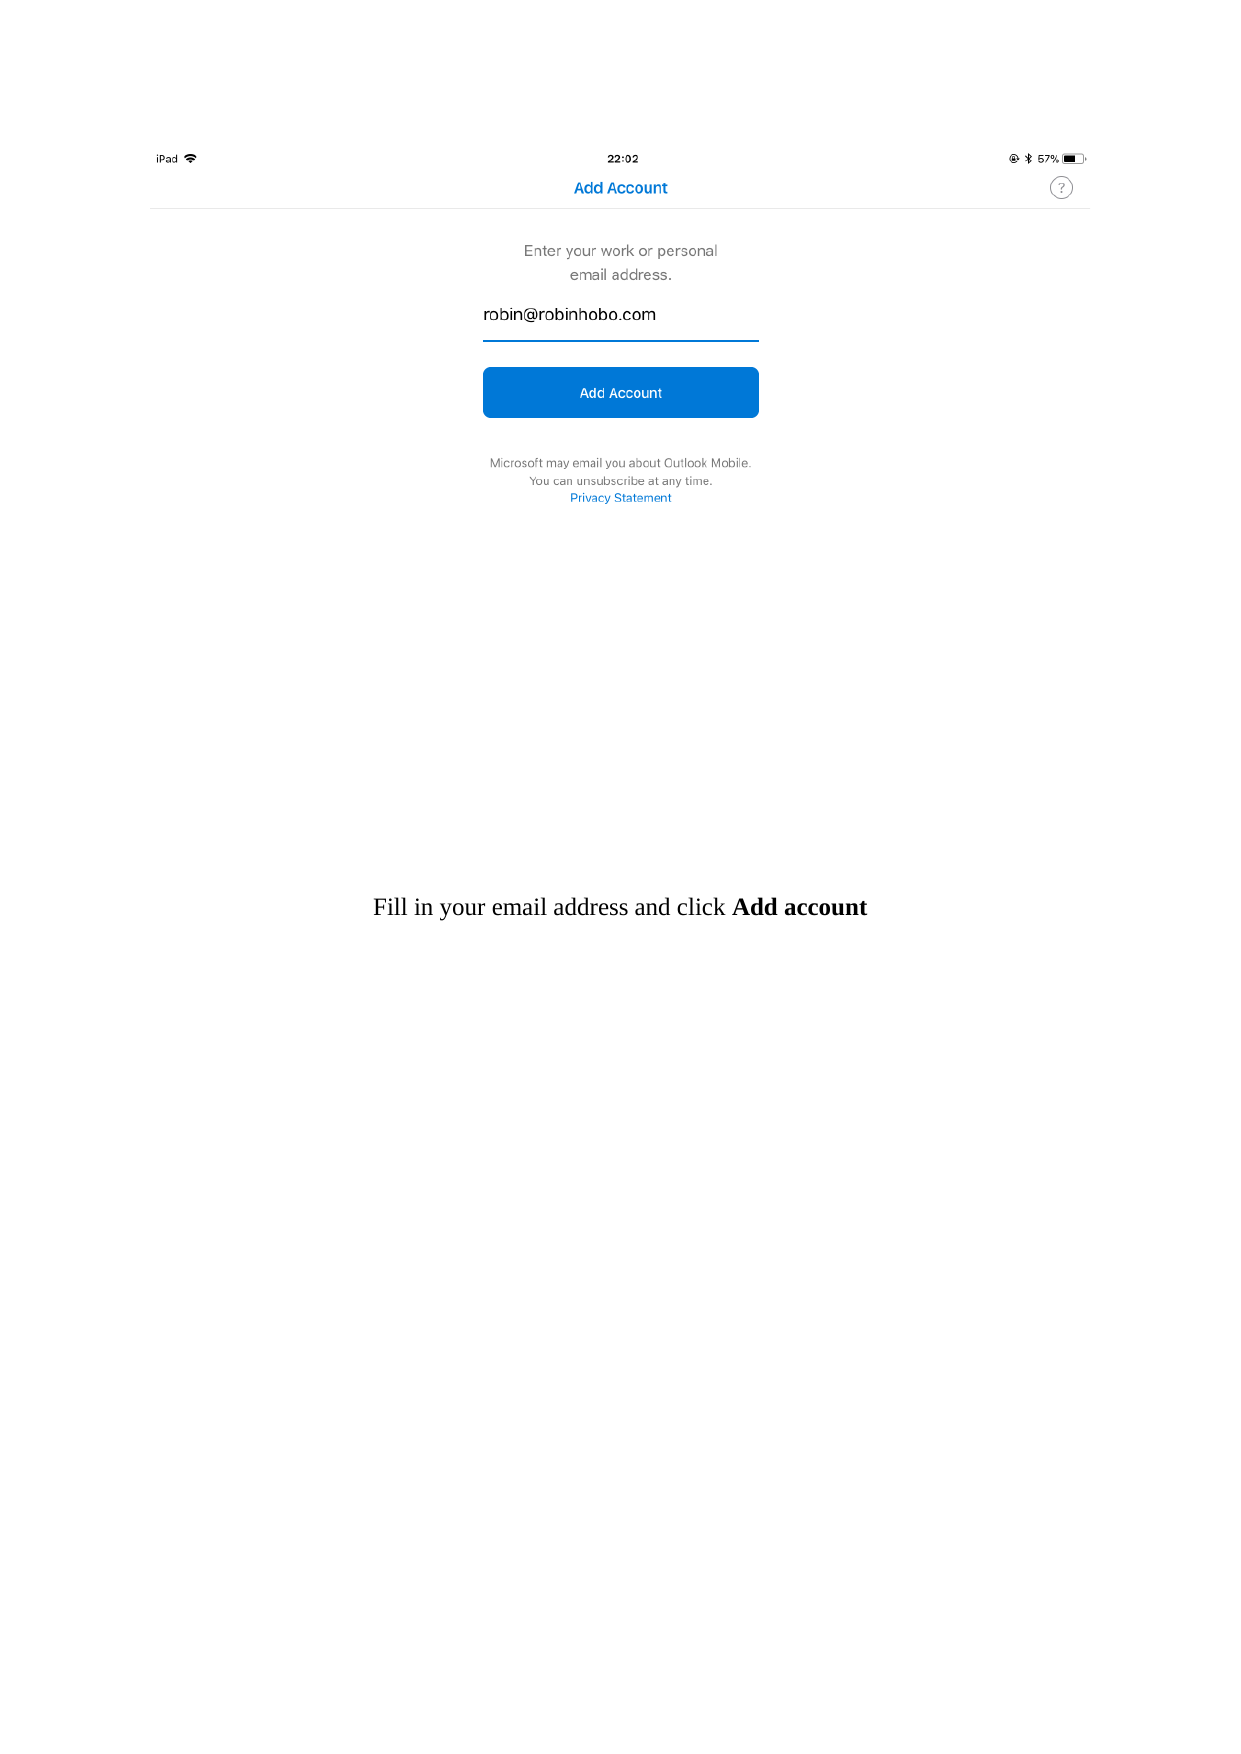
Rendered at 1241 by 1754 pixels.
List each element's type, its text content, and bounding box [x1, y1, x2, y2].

text Fill in your email address and click Add account [150, 892, 1090, 921]
picture [150, 150, 1091, 855]
